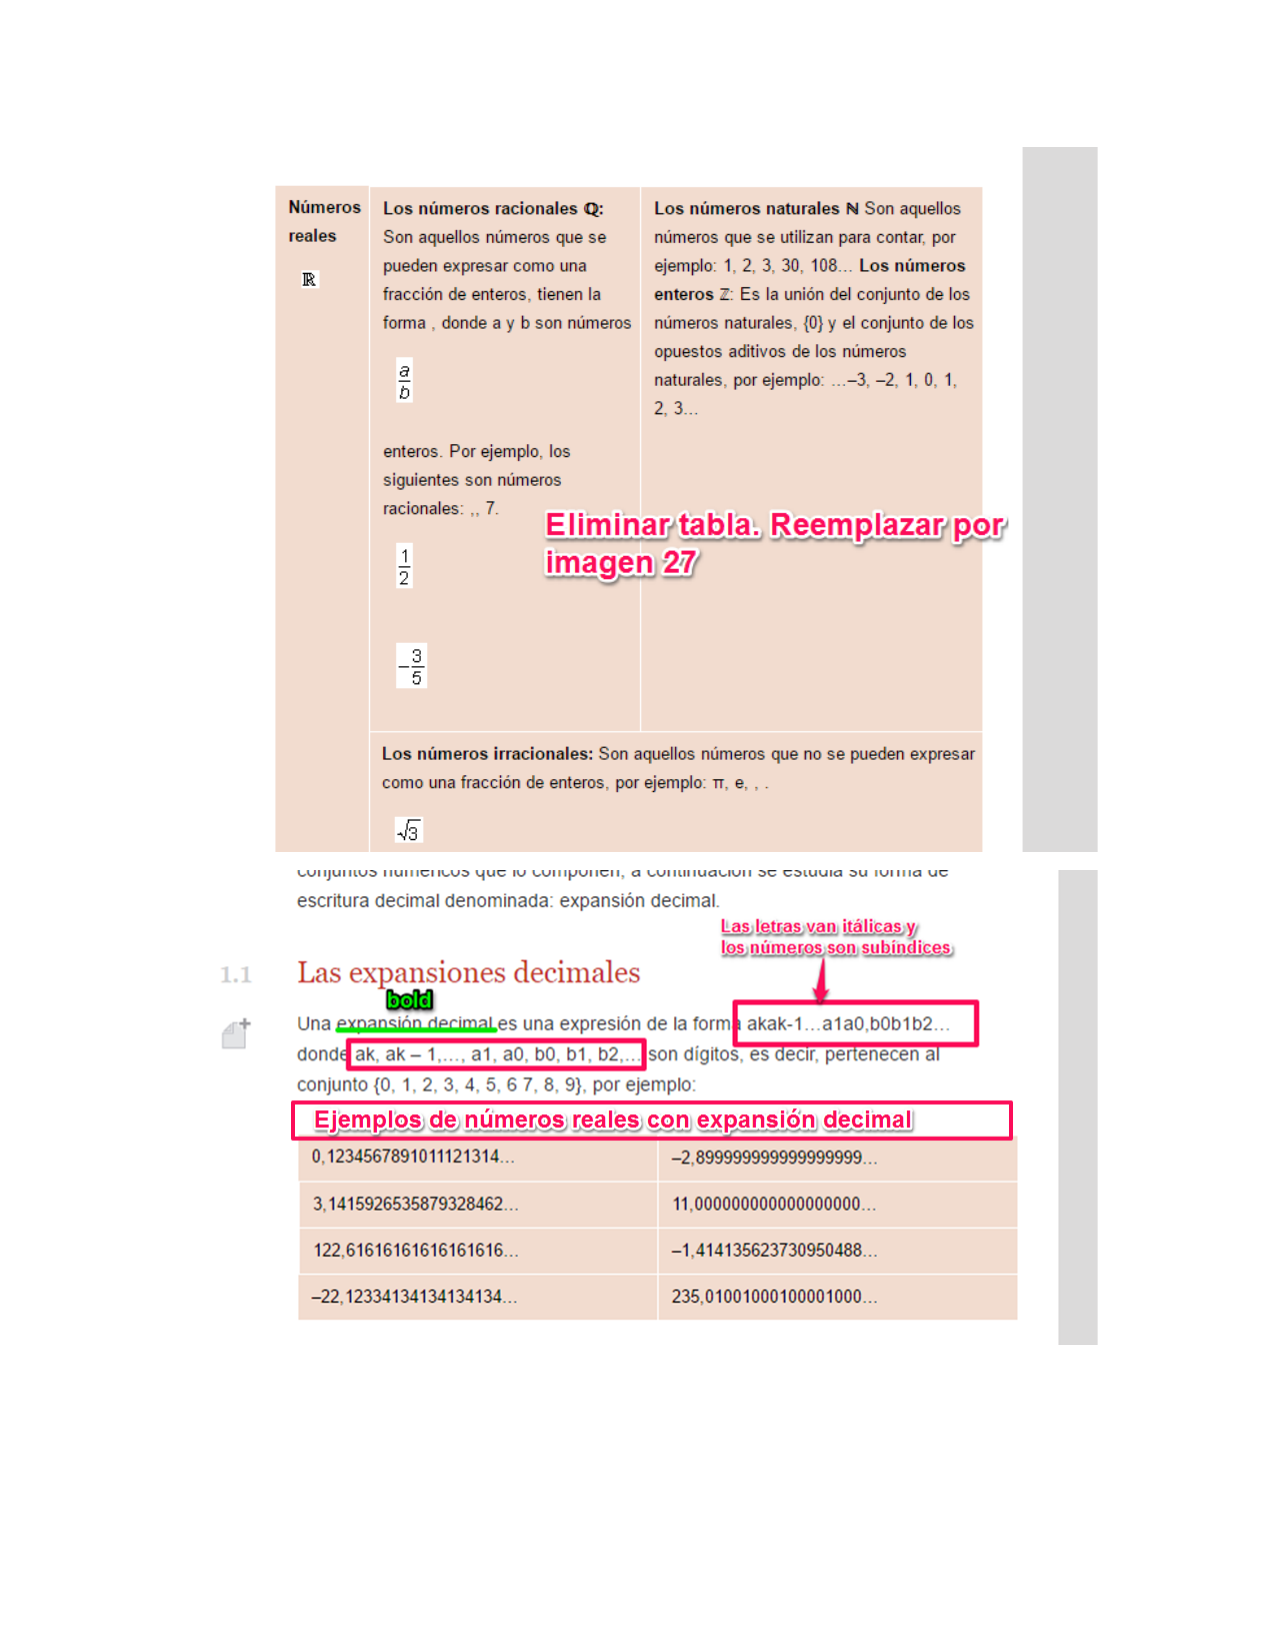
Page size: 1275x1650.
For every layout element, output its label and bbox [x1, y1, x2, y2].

picture [177, 147, 1098, 852]
picture [177, 870, 1098, 1345]
